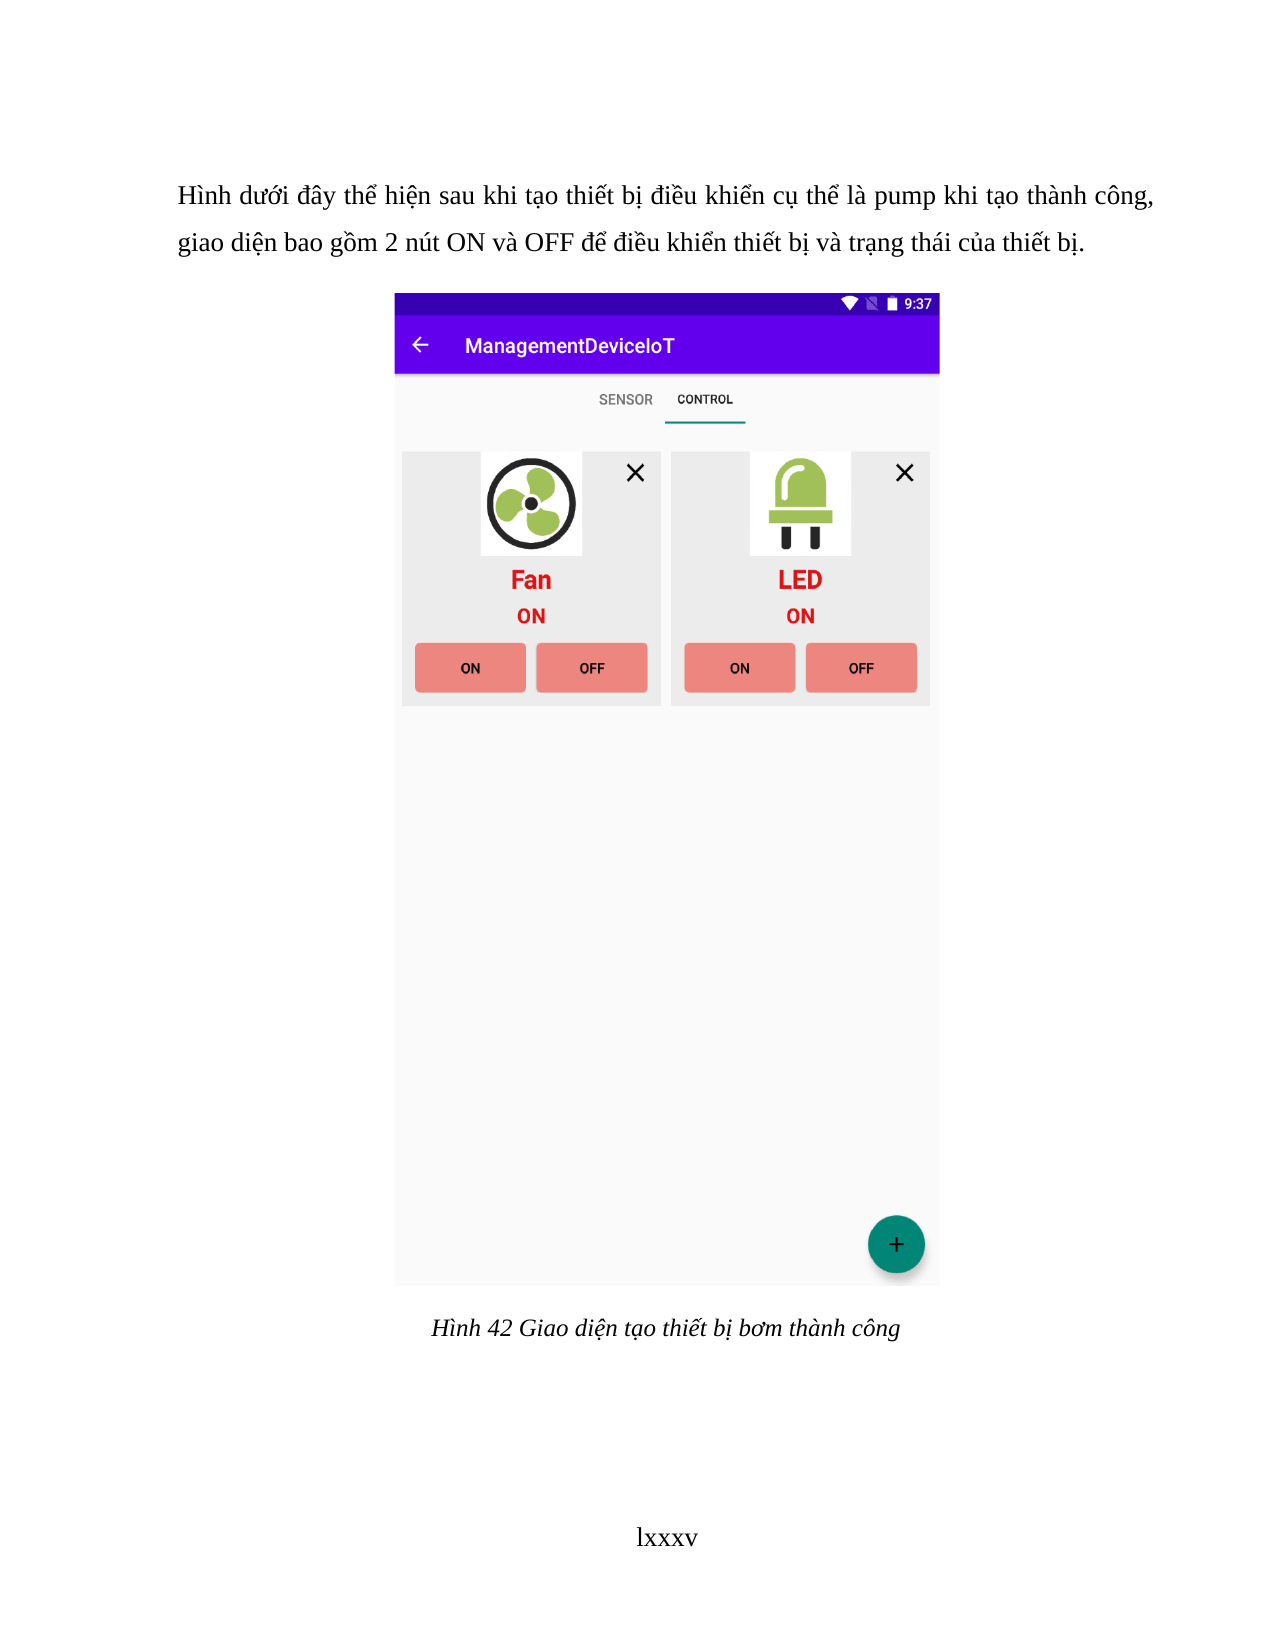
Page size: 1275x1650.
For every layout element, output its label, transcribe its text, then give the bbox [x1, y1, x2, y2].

text Hình dưới đây thể hiện sau khi tạo thiết bị điều khiển cụ thể là pump khi tạo thành công, giao diện bao gồm 2 nút ON và OFF để điều khiển thiết bị và trạng thái của thiết bị. [177, 179, 1157, 257]
picture [394, 293, 940, 1286]
